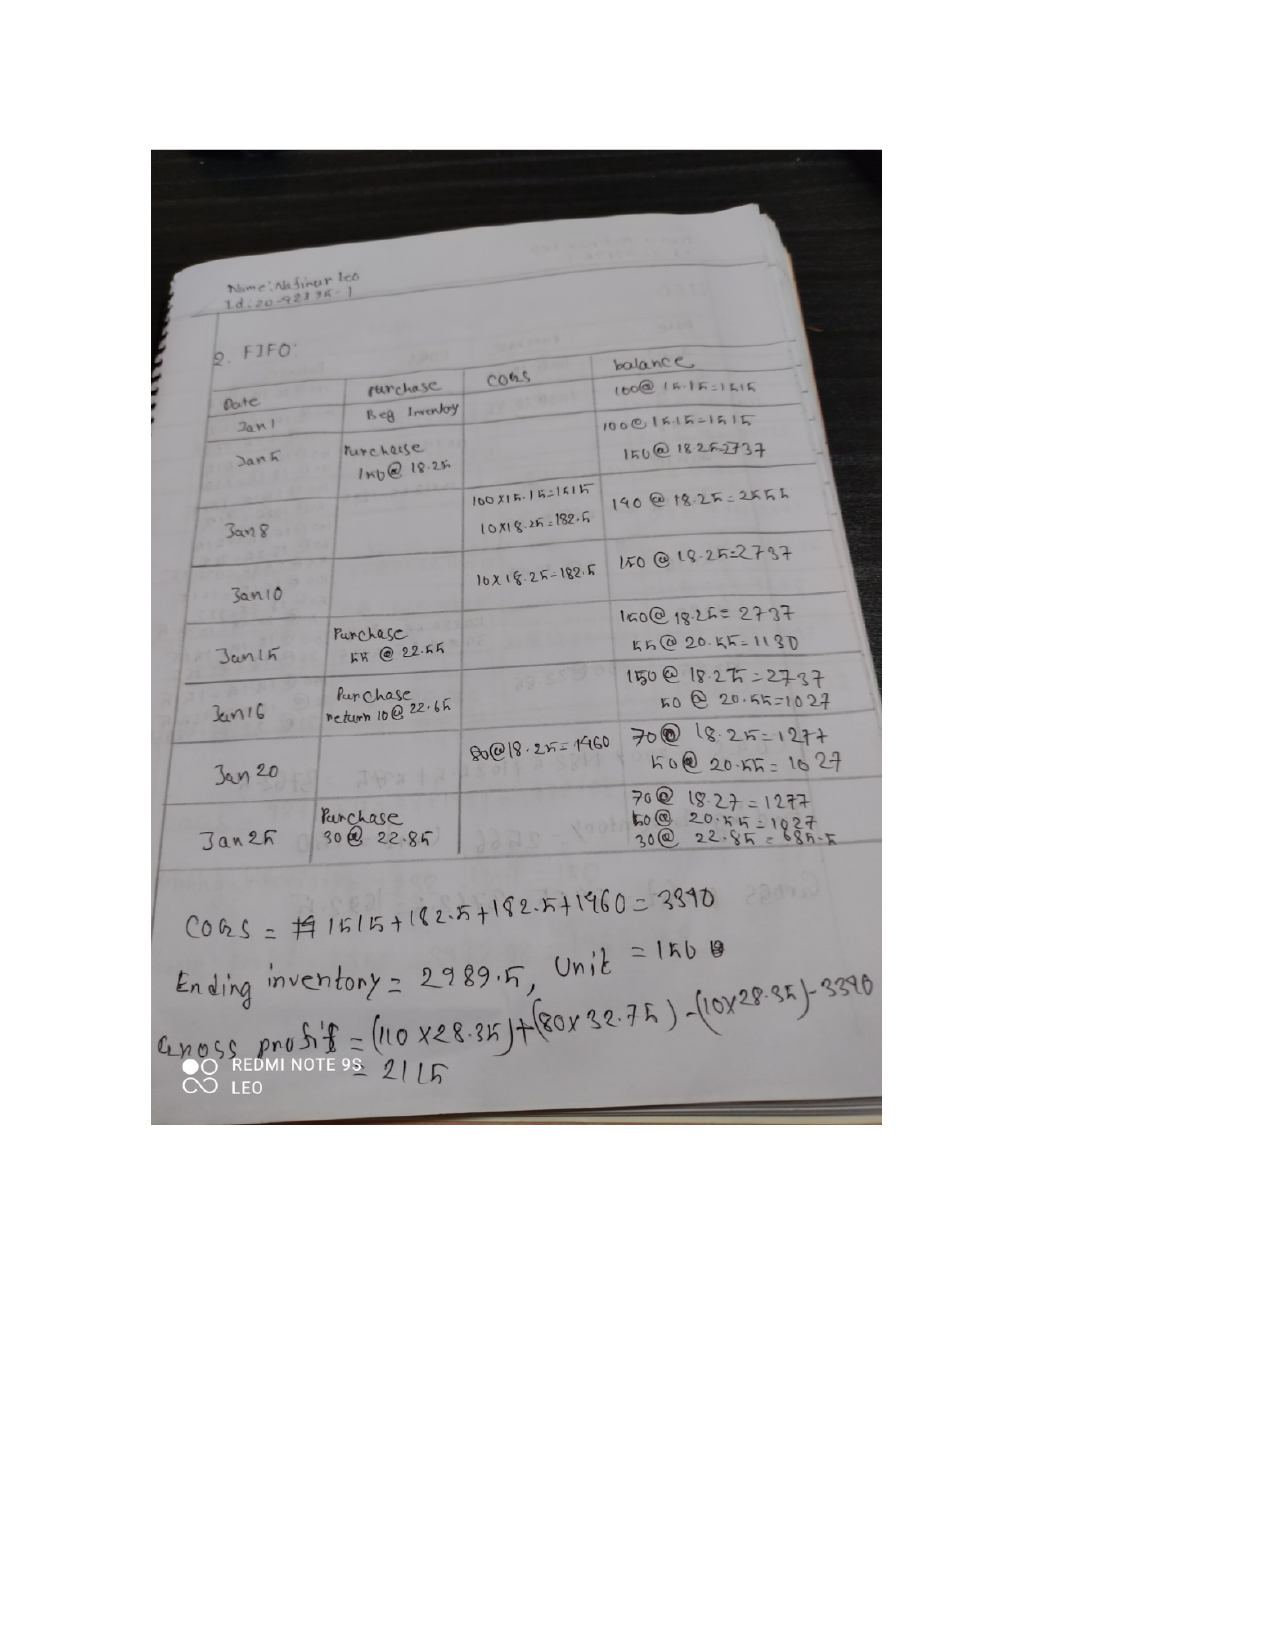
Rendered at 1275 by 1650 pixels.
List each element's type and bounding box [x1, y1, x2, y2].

picture [151, 151, 882, 1124]
